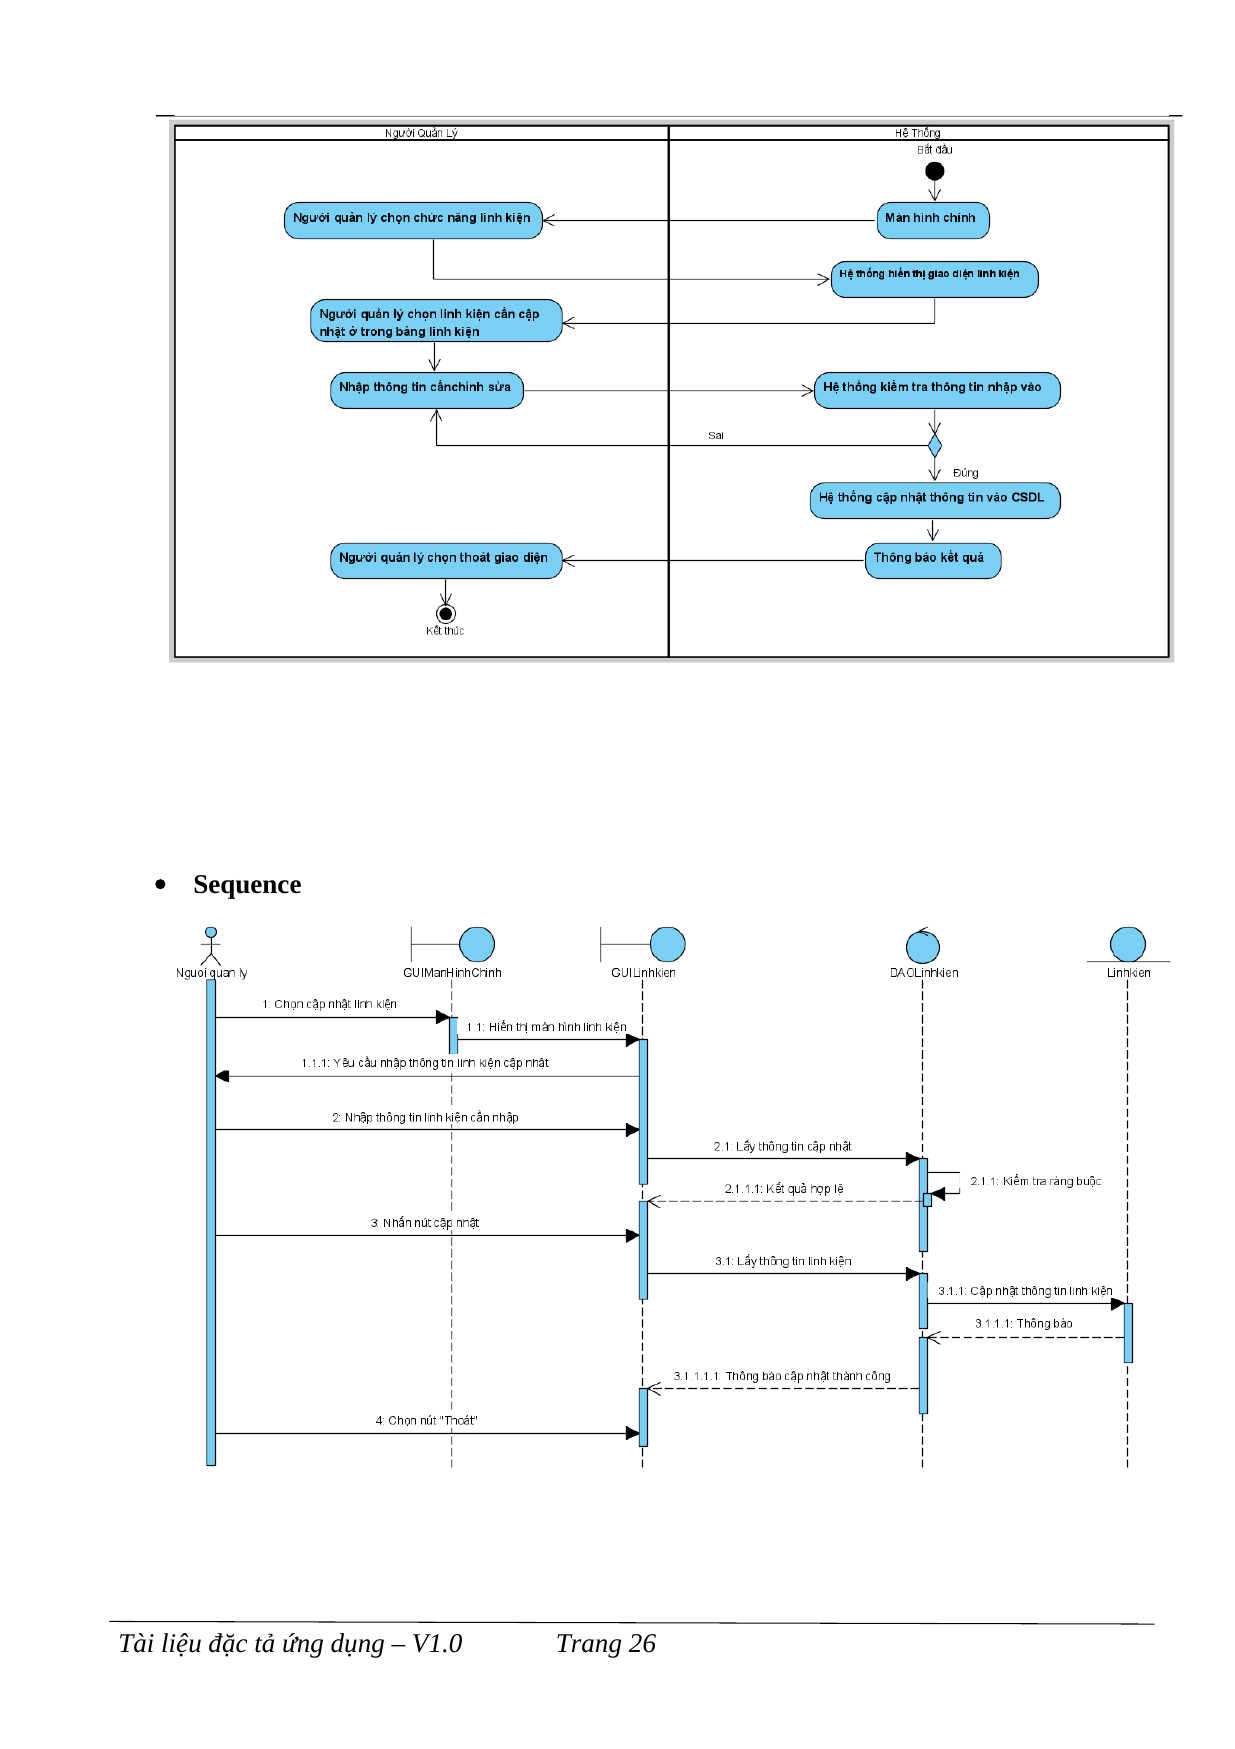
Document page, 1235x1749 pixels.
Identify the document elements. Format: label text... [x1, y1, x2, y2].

picture [155, 899, 1182, 1505]
list Sequence [156, 868, 1146, 899]
picture [155, 115, 1183, 673]
